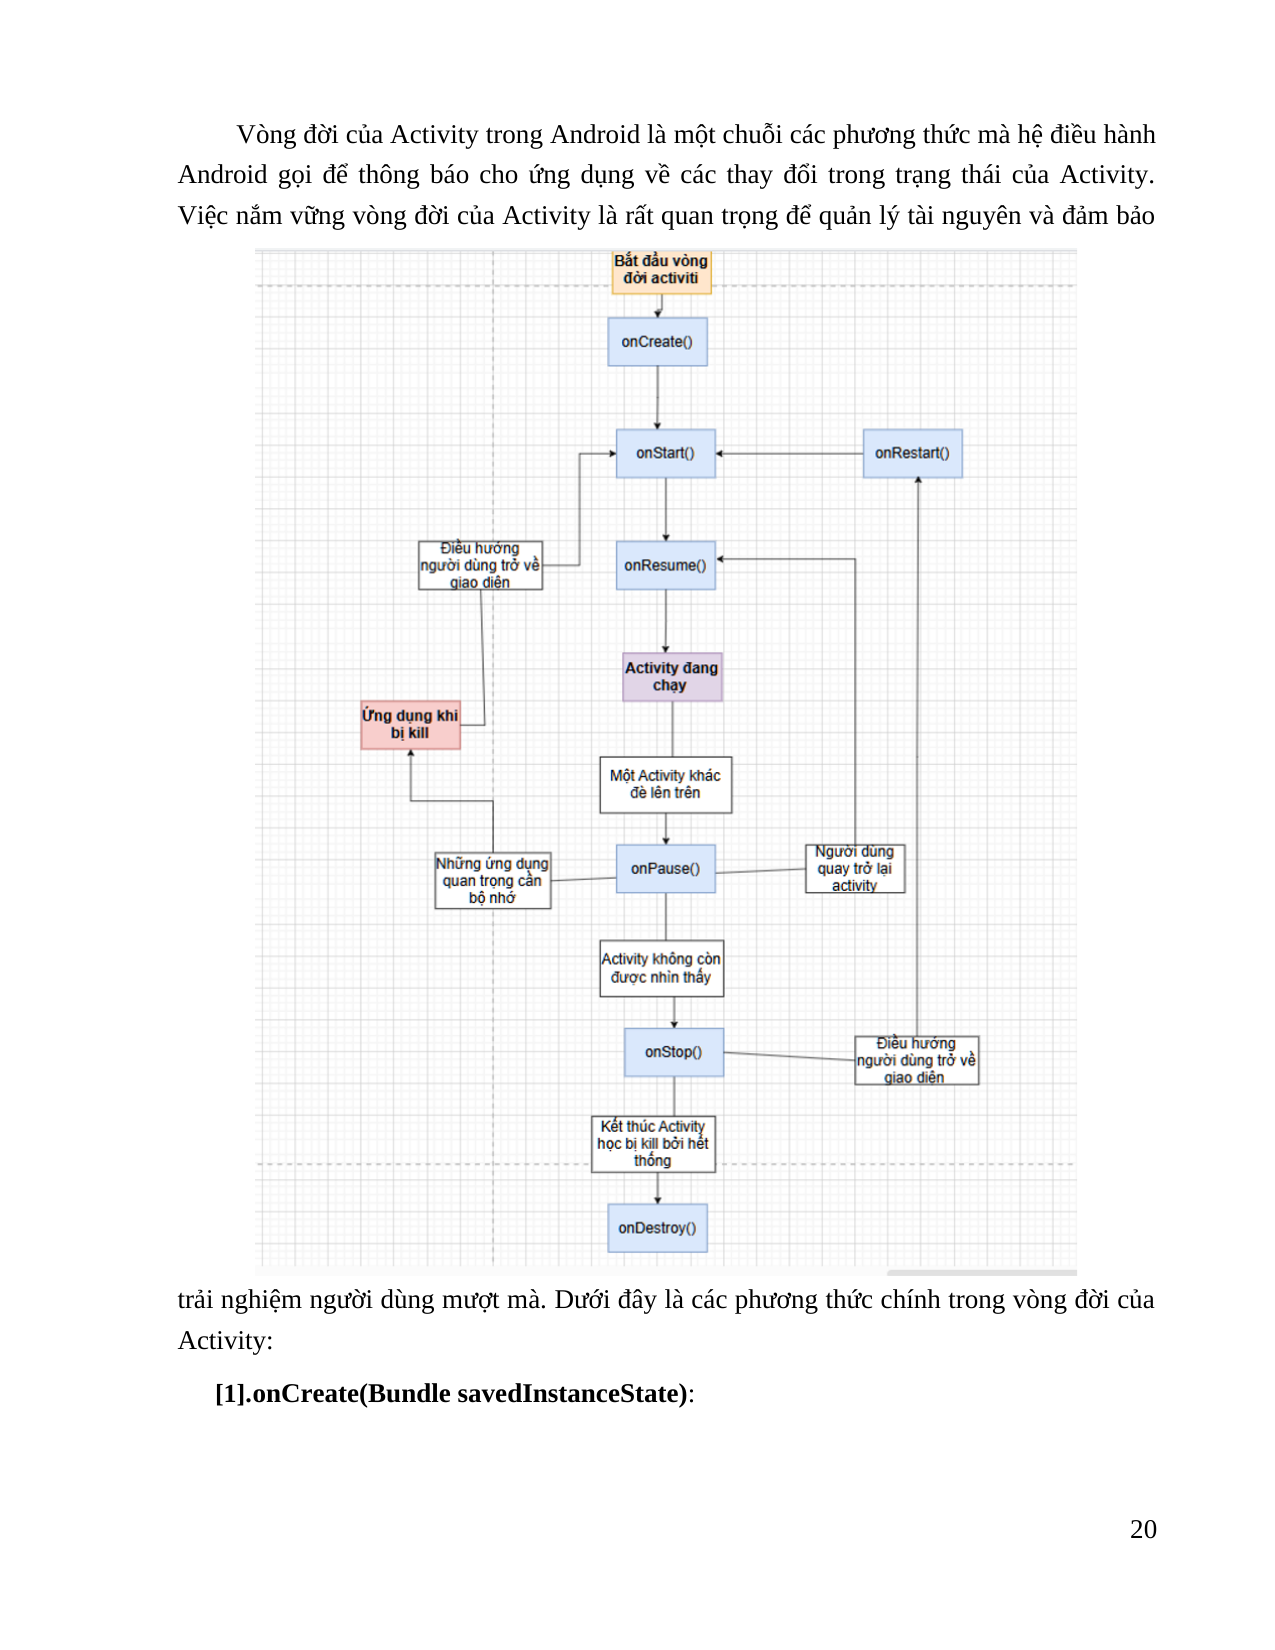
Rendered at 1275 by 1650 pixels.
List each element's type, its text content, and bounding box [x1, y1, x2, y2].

picture [255, 248, 1078, 1284]
list onCreate(Bundle savedInstanceState): [215, 1377, 1157, 1408]
